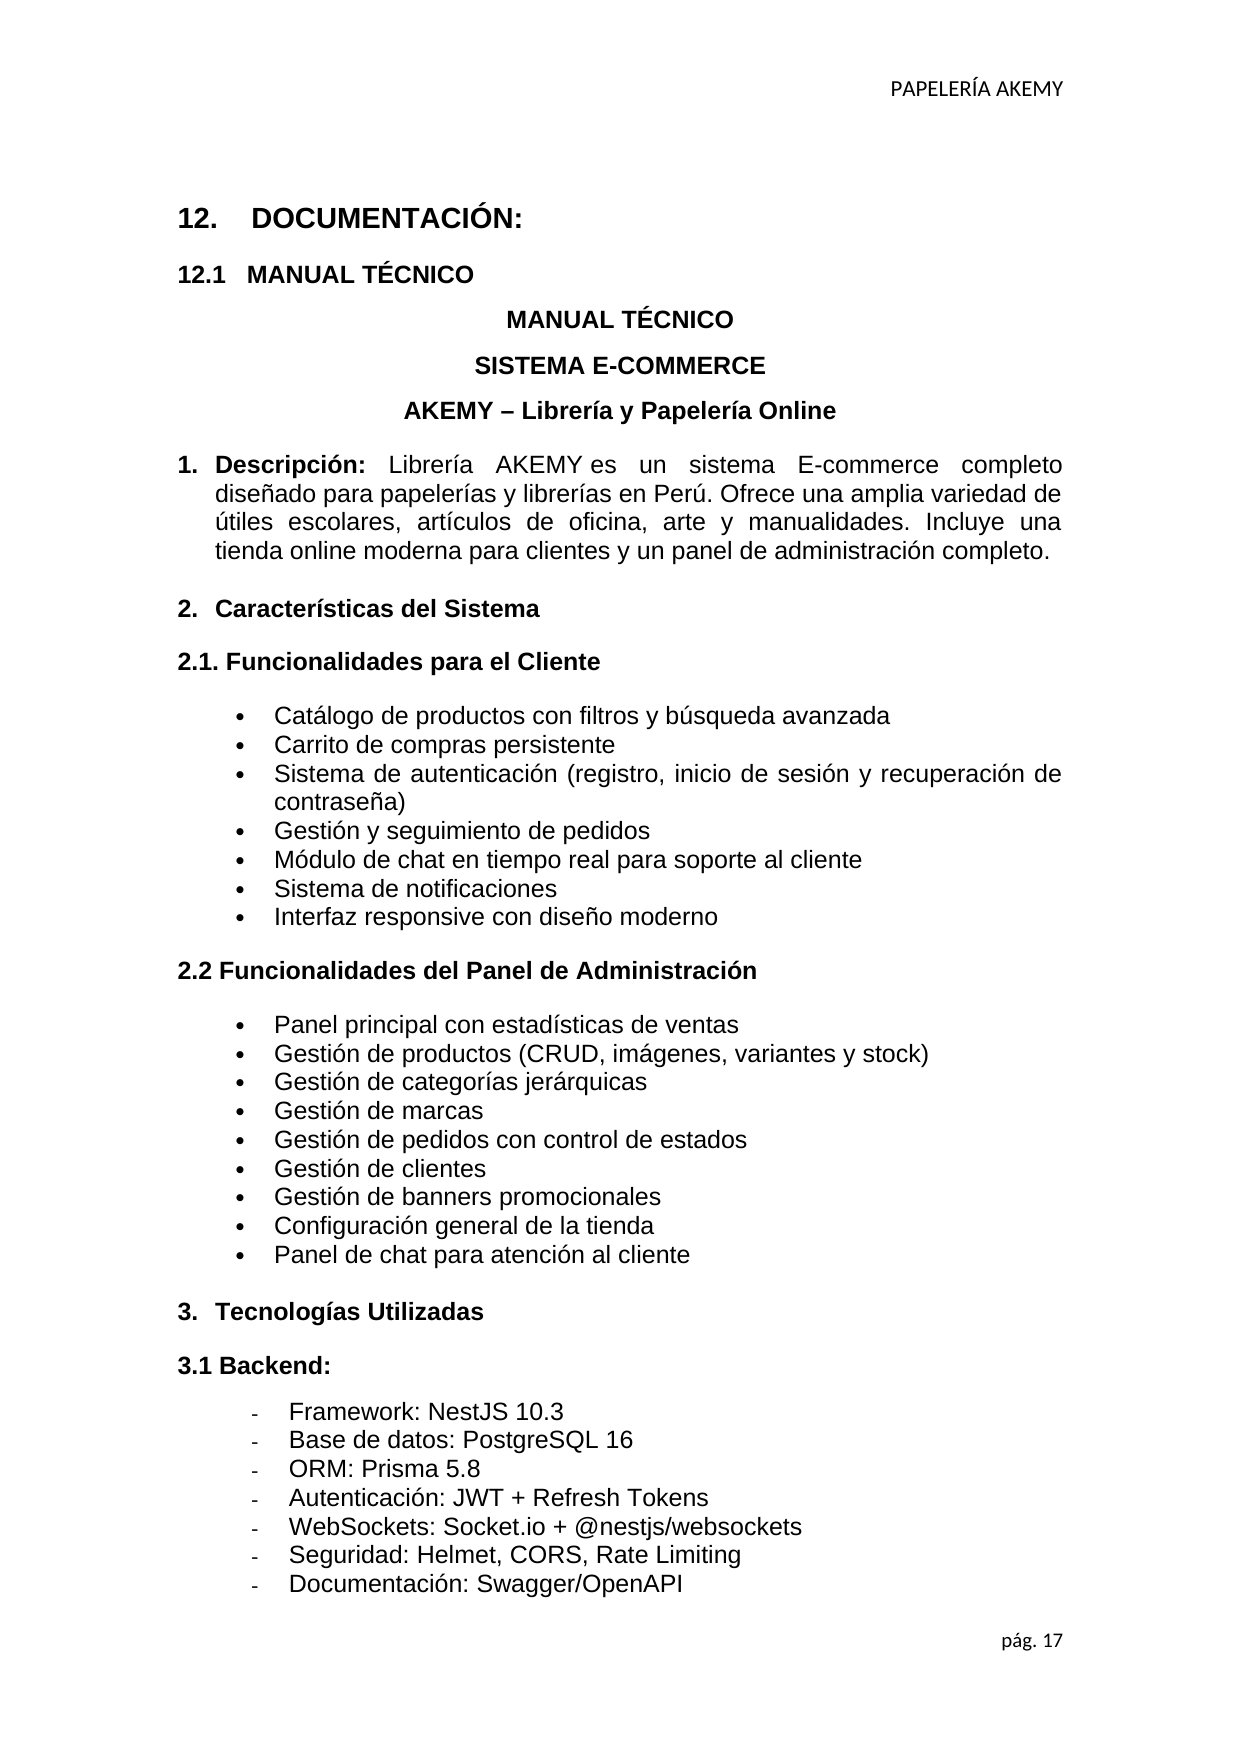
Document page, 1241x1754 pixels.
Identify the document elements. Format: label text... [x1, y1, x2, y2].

list Gestión de pedidos con control de estados [236, 1125, 1063, 1154]
list Panel de chat para atención al cliente [236, 1240, 1063, 1269]
list Gestión de categorías jerárquicas [236, 1067, 1063, 1096]
list ORM: Prisma 5.8 [251, 1454, 1063, 1483]
list Sistema de autenticación (registro, inicio de sesión y recuperación de contraseña) [236, 759, 1063, 816]
list Descripción: Librería AKEMY es un sistema E-commerce completo diseñado para papelerías y librerías en Perú. Ofrece una amplia variedad de útiles escolares, artículos de oficina, arte y manualidades. Incluye una tienda online moderna para clientes y un panel de administración completo. [177, 450, 1063, 565]
list Catálogo de productos con filtros y búsqueda avanzada [236, 701, 1063, 730]
text AKEMY – Librería y Papelería Online [177, 396, 1063, 425]
text 3.1 Backend: [177, 1351, 1063, 1380]
list Configuración general de la tienda [236, 1211, 1063, 1240]
list WebSockets: Socket.io + @nestjs/websockets [251, 1512, 1063, 1540]
list Carrito de compras persistente [236, 730, 1063, 759]
list Características del Sistema [177, 594, 1063, 622]
text SISTEMA E-COMMERCE [177, 351, 1063, 379]
text 2.2 Funcionalidades del Panel de Administración [177, 956, 1063, 985]
list Gestión de clientes [236, 1154, 1063, 1182]
list Gestión de productos (CRUD, imágenes, variantes y stock) [236, 1039, 1063, 1067]
list Sistema de notificaciones [236, 874, 1063, 902]
text 12.1 MANUAL TÉCNICO [177, 260, 1063, 289]
list Tecnologías Utilizadas [177, 1297, 1063, 1326]
list Base de datos: PostgreSQL 16 [251, 1425, 1063, 1454]
list Framework: NestJS 10.3 [251, 1397, 1063, 1425]
list Gestión y seguimiento de pedidos [236, 816, 1063, 845]
list Gestión de marcas [236, 1096, 1063, 1125]
list Seguridad: Helmet, CORS, Rate Limiting [251, 1540, 1063, 1569]
list Panel principal con estadísticas de ventas [236, 1010, 1063, 1039]
text MANUAL TÉCNICO [177, 305, 1063, 334]
list Gestión de banners promocionales [236, 1182, 1063, 1211]
list Interfaz responsive con diseño moderno [236, 902, 1063, 931]
text 2.1. Funcionalidades para el Cliente [177, 647, 1063, 676]
list Documentación: Swagger/OpenAPI [251, 1569, 1063, 1598]
subtitle DOCUMENTACIÓN: [177, 201, 1063, 235]
list Módulo de chat en tiempo real para soporte al cliente [236, 845, 1063, 874]
list Autenticación: JWT + Refresh Tokens [251, 1483, 1063, 1512]
